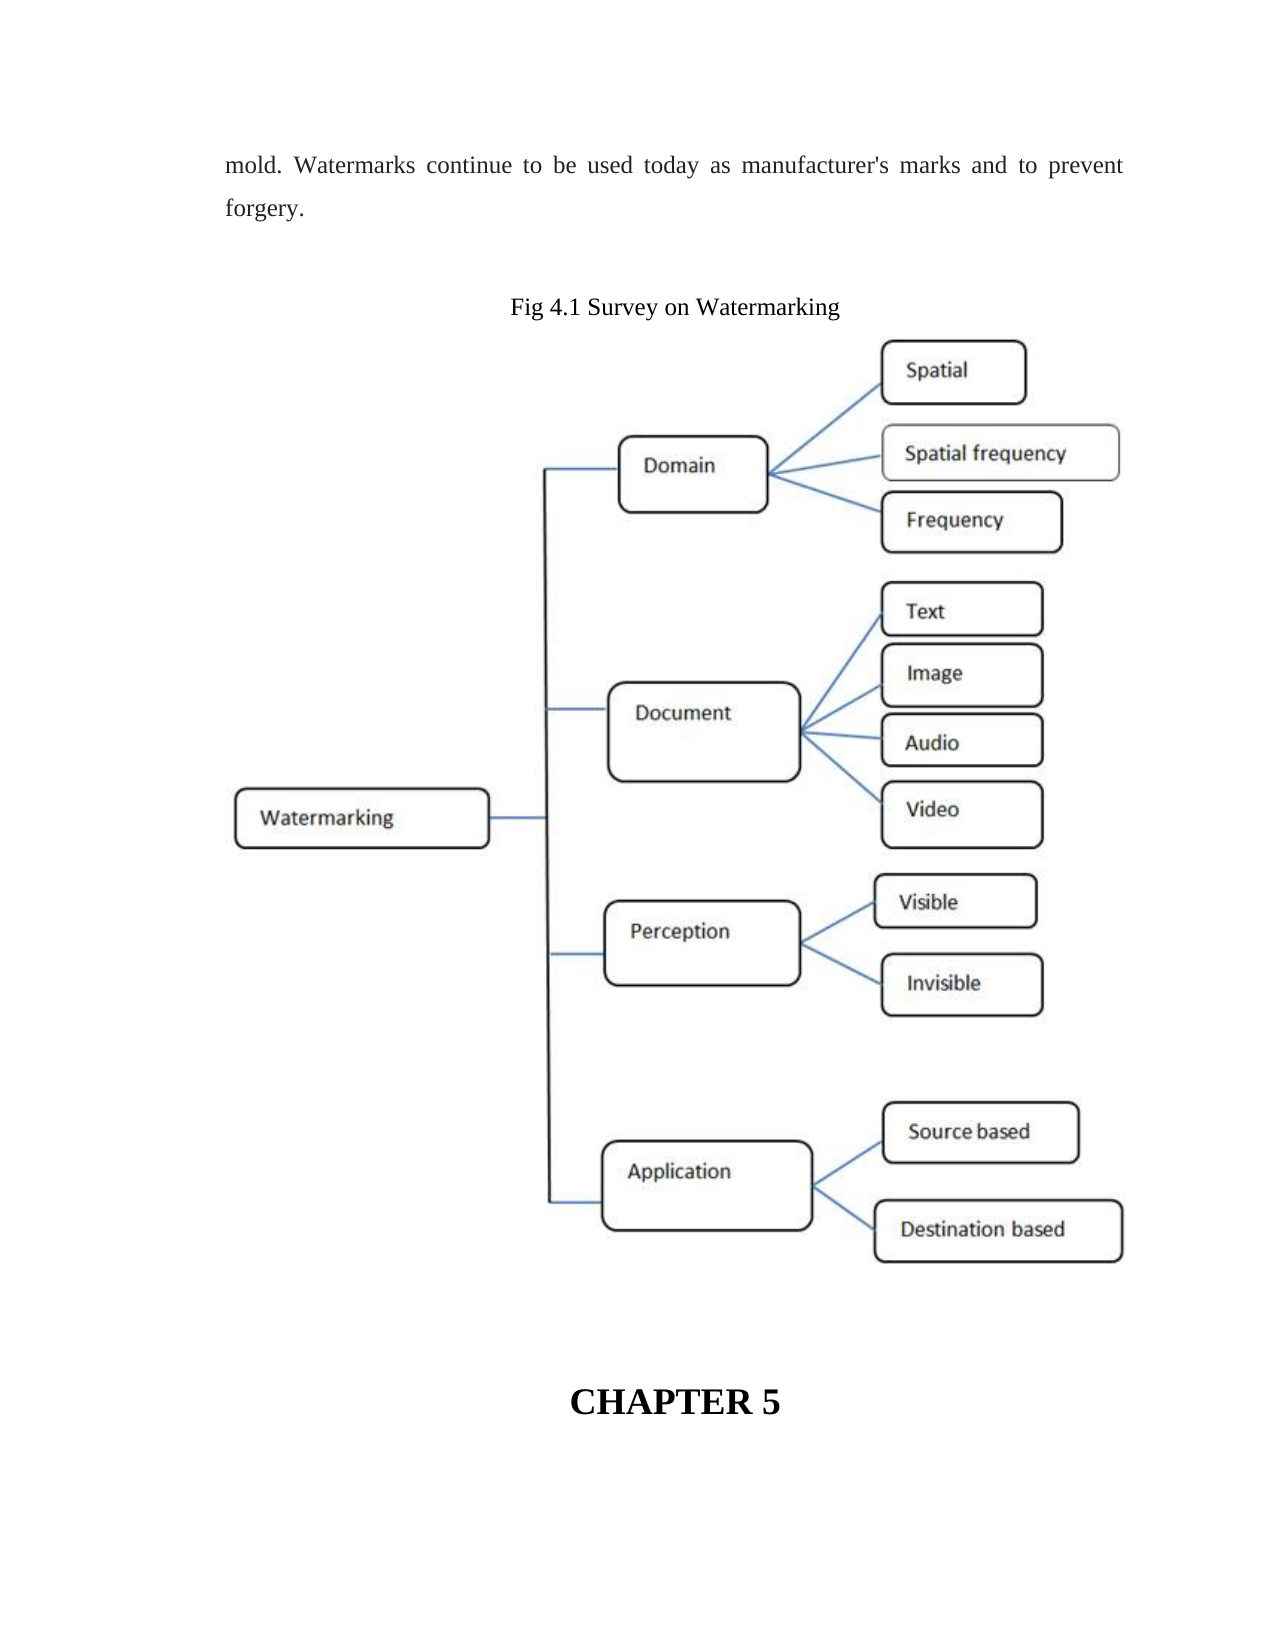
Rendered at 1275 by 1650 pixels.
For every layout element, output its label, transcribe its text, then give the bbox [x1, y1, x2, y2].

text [225, 150, 1125, 222]
text Fig 4.1 Survey on Watermarking [225, 292, 1125, 321]
text CHAPTER 5 [225, 1380, 1125, 1423]
picture [225, 335, 1125, 1268]
